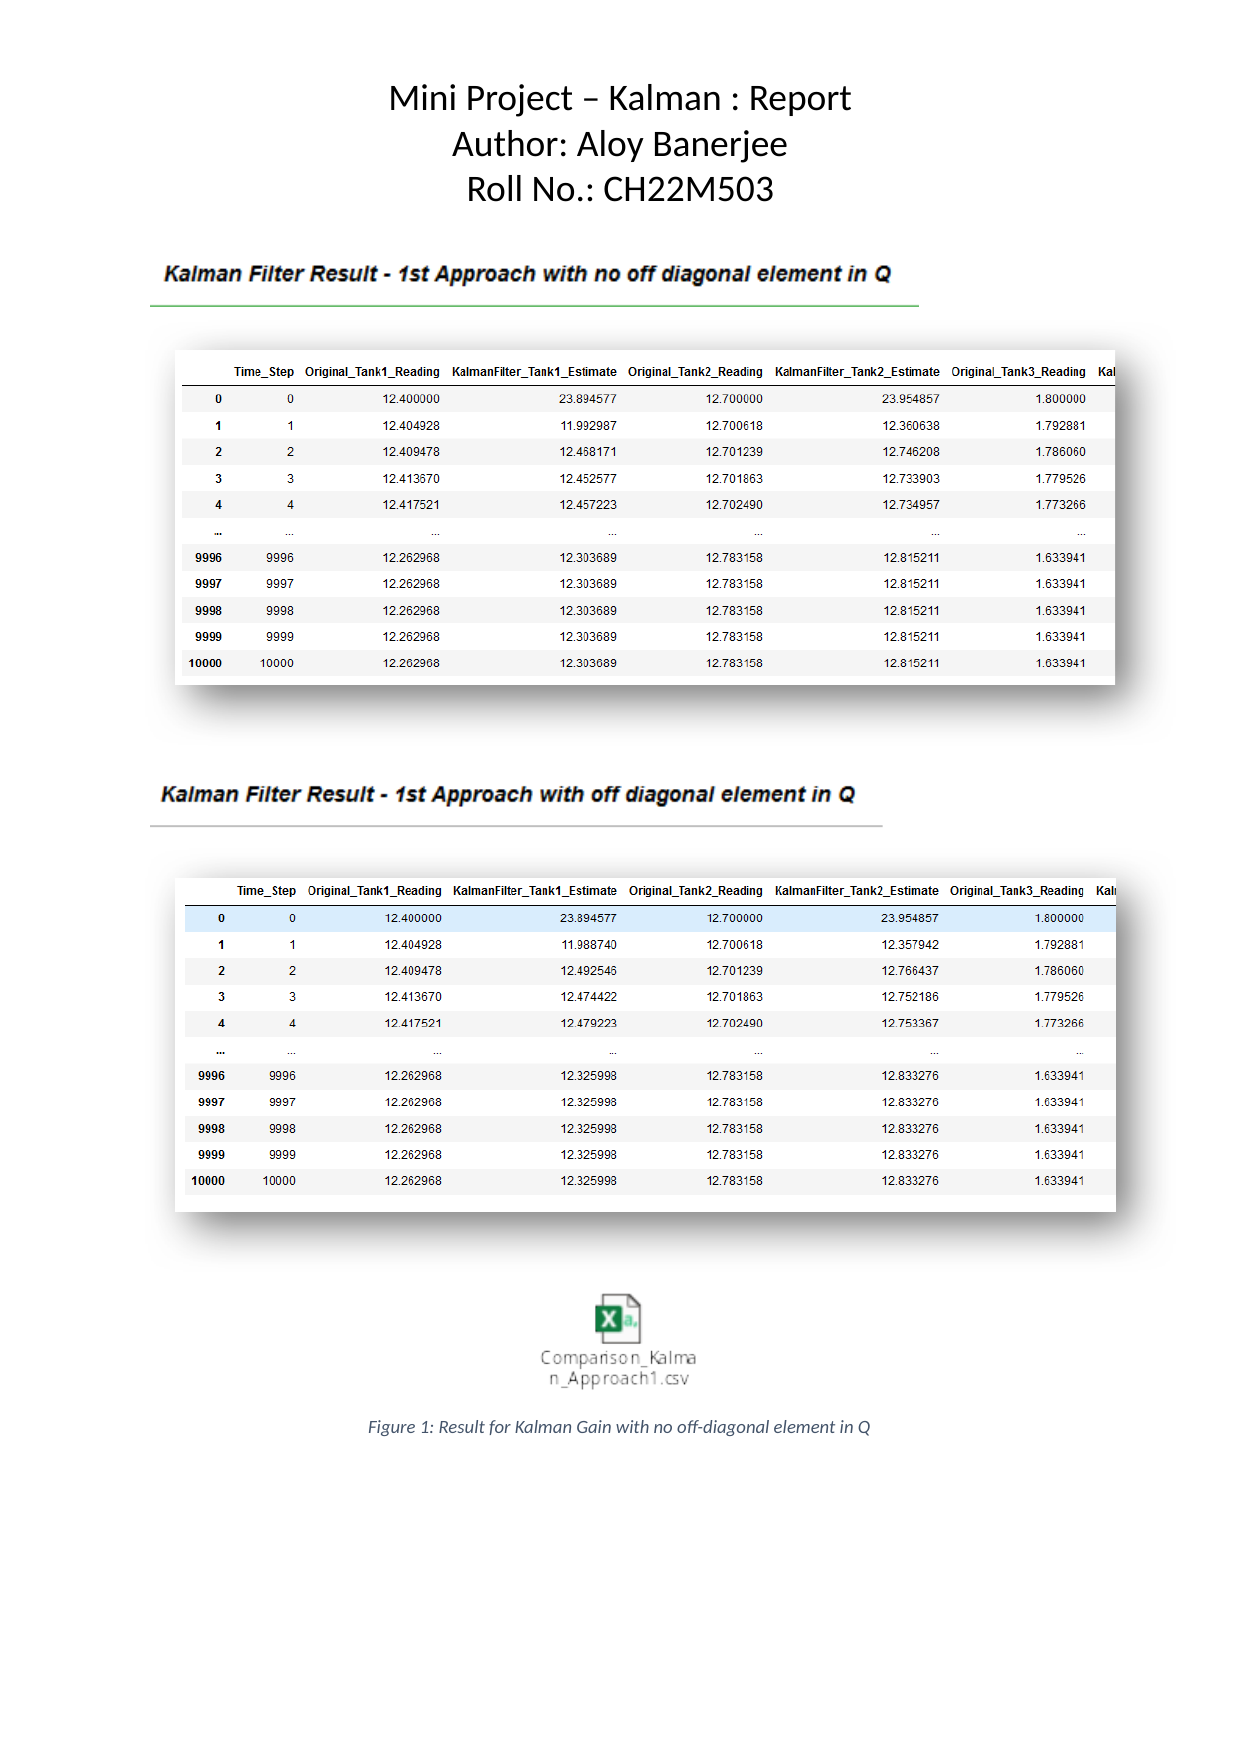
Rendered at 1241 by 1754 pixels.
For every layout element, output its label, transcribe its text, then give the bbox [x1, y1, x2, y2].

picture [175, 350, 1116, 685]
picture [150, 763, 883, 835]
picture [175, 878, 1116, 1212]
picture [150, 239, 919, 307]
